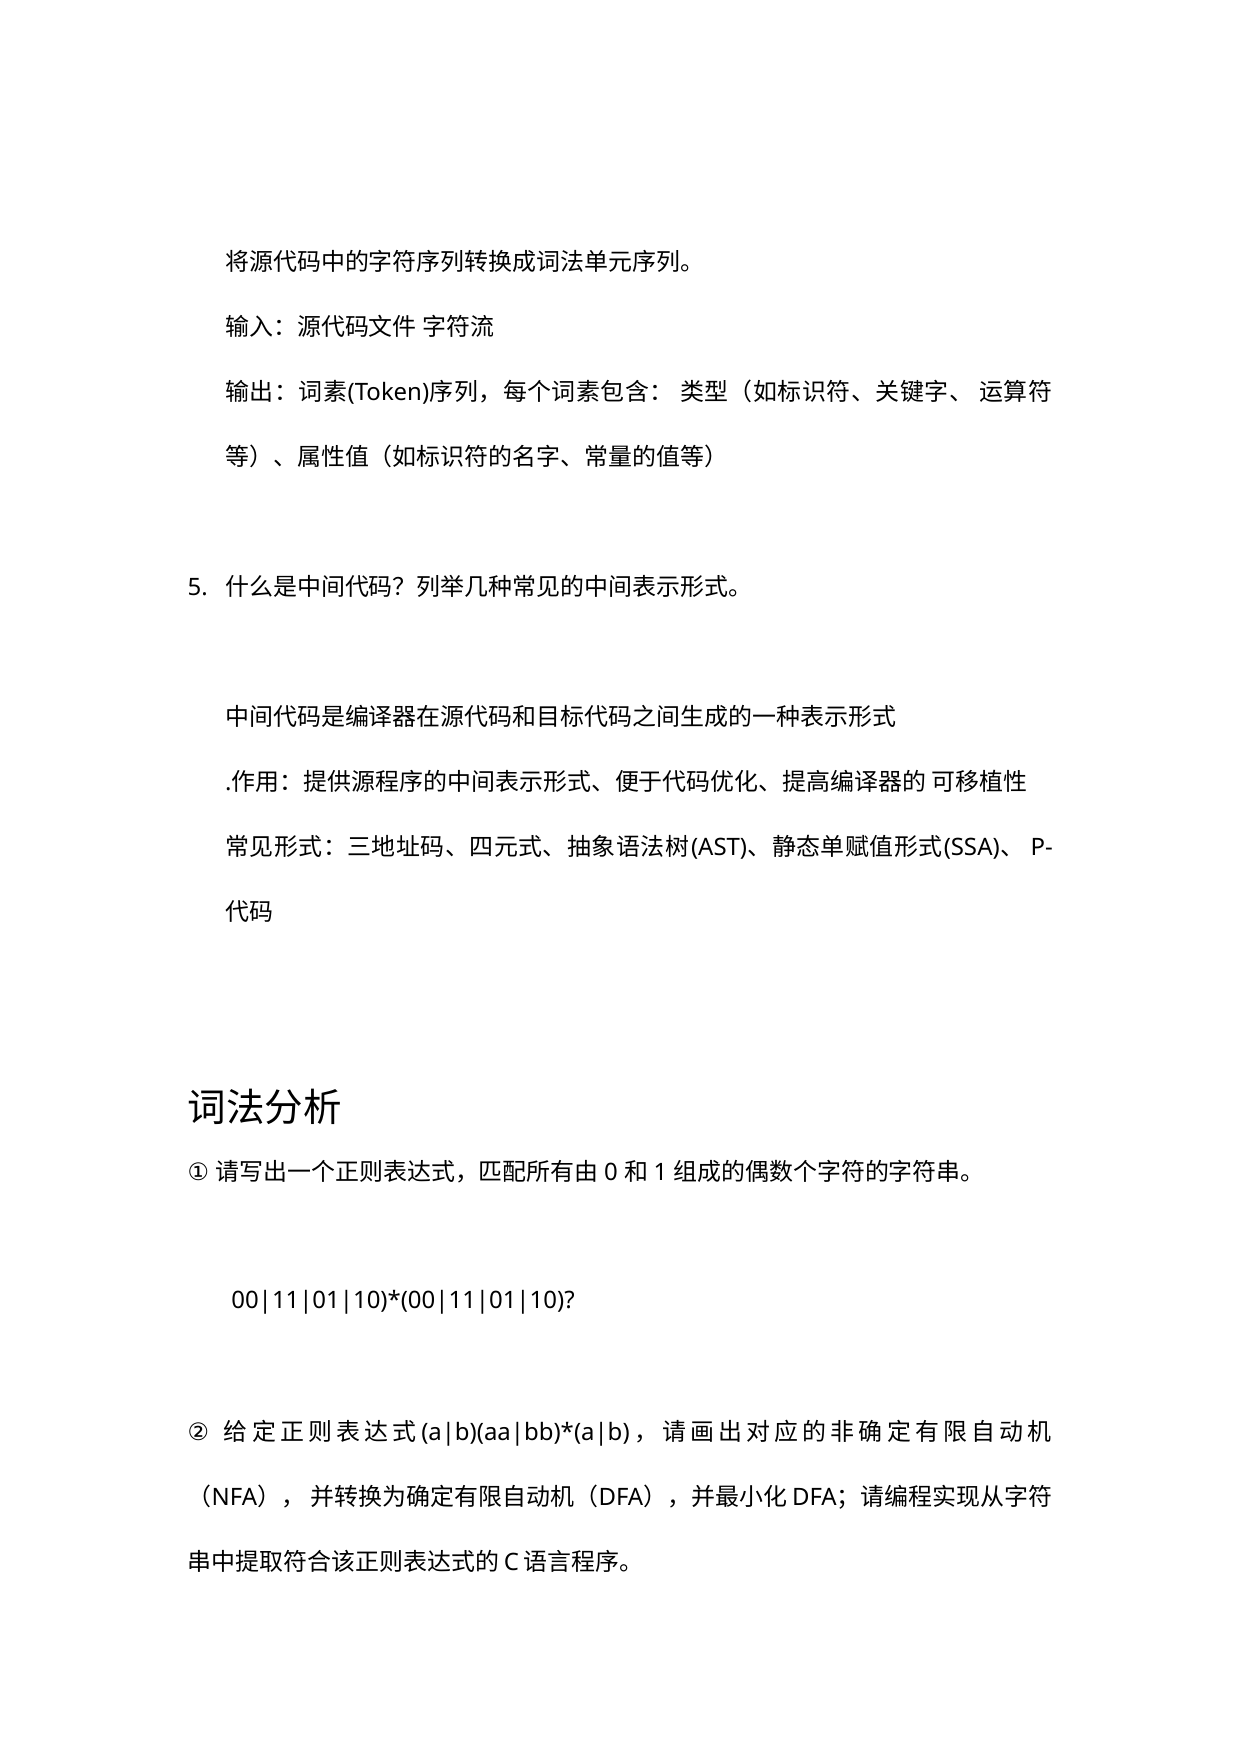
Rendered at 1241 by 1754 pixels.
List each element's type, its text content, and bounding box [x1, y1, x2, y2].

text 00|11|01|10)*(00|11|01|10)? [187, 1267, 1053, 1332]
list 将源代码中的字符序列转换成词法单元序列。 [225, 227, 1053, 292]
text ① 请写出一个正则表达式，匹配所有由 0 和 1 组成的偶数个字符的字符串。 [187, 1137, 1053, 1202]
list 什么是中间代码？列举几种常见的中间表示形式。 [187, 552, 1053, 617]
list 输出：词素(Token)序列，每个词素包含： 类型（如标识符、关键字、 运算符等）、属性值（如标识符的名字、常量的值等） [225, 357, 1053, 487]
text ② 给定正则表达式(a|b)(aa|bb)*(a|b)，请画出对应的非确定有限自动机（NFA）， 并转换为确定有限自动机（DFA），并最小化DFA；请编程实现从字符串中提取符合该正则表达式的C语言程序。 [187, 1397, 1053, 1592]
list 中间代码是编译器在源代码和目标代码之间生成的一种表示形式 [225, 682, 1053, 747]
list 常见形式：三地址码、四元式、抽象语法树(AST)、静态单赋值形式(SSA)、 P-代码 [225, 812, 1053, 942]
list .作用：提供源程序的中间表示形式、便于代码优化、提高编译器的 可移植性 [225, 747, 1053, 812]
list 输入：源代码文件 字符流 [225, 292, 1053, 357]
text 词法分析 [187, 1072, 1053, 1137]
